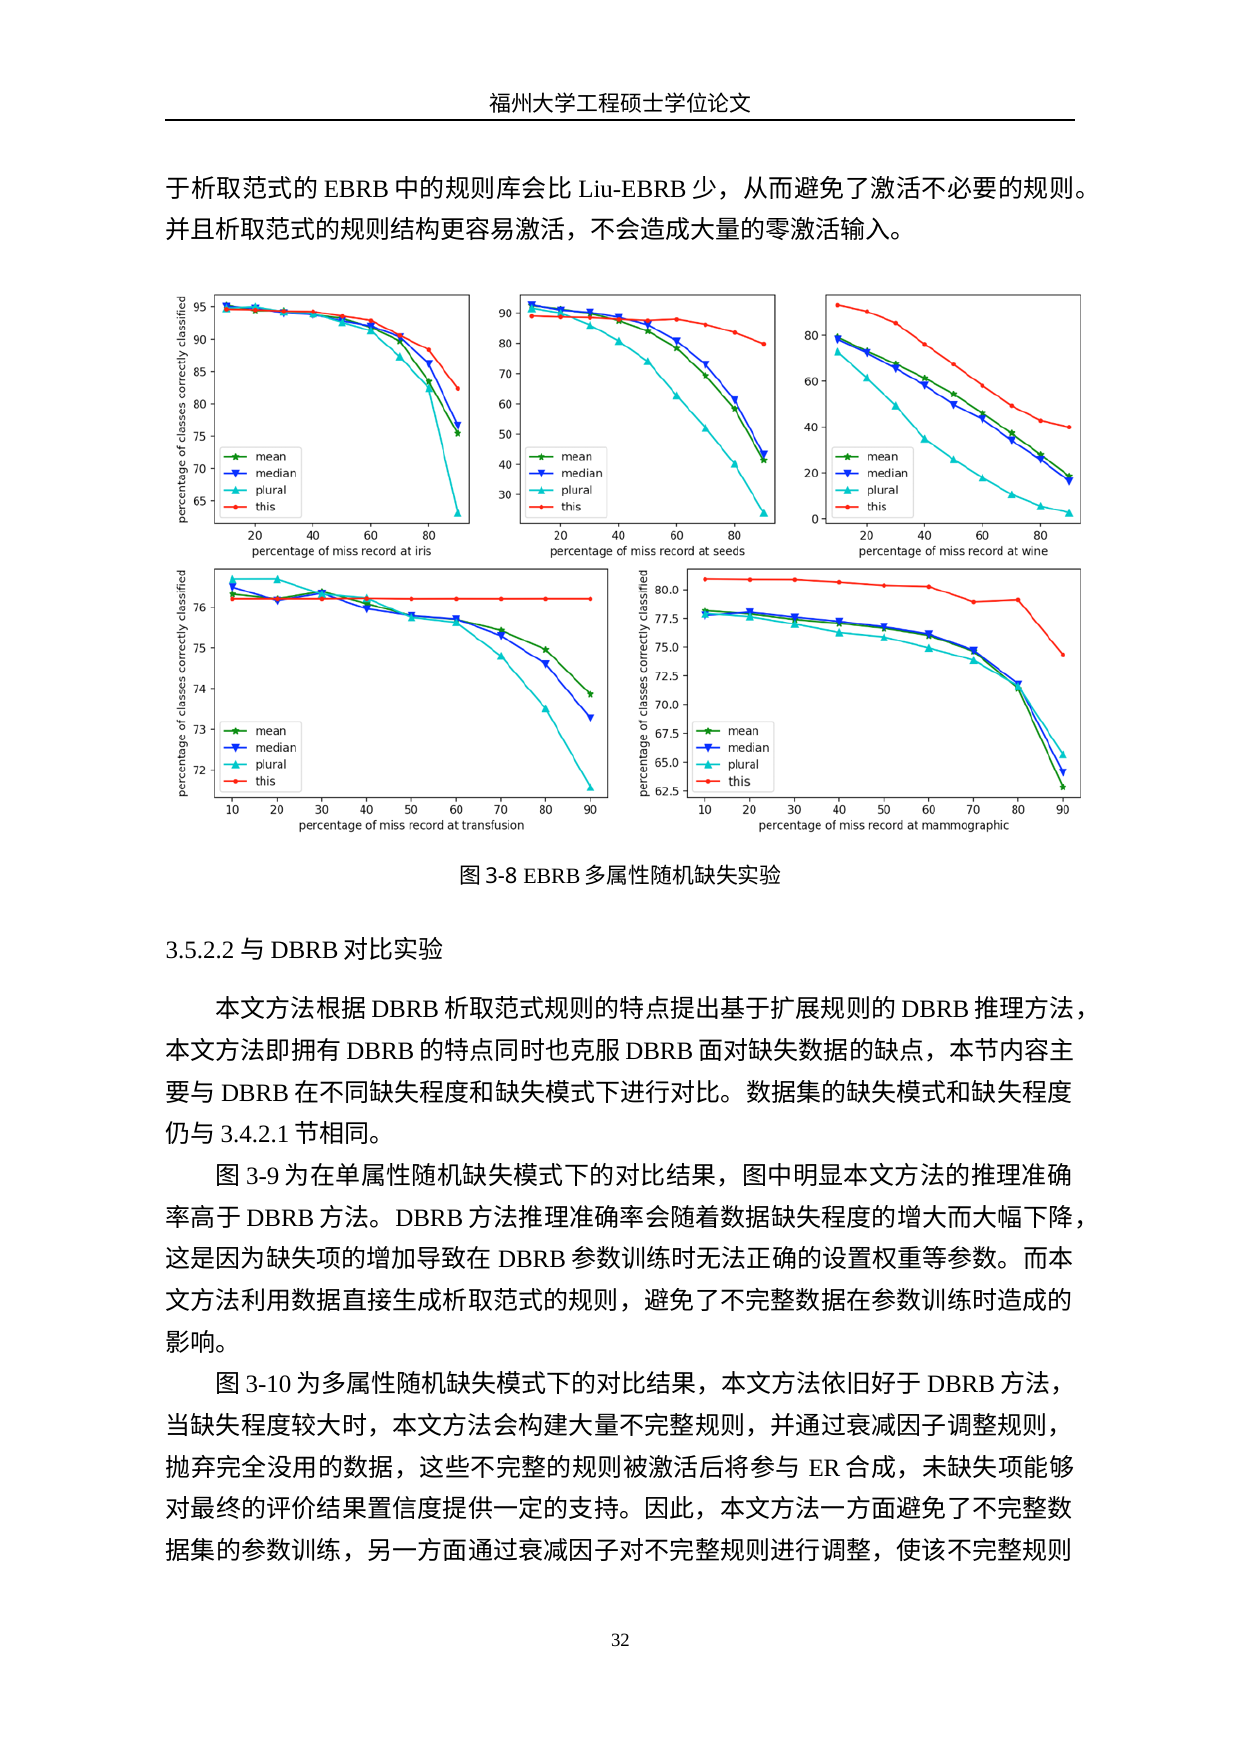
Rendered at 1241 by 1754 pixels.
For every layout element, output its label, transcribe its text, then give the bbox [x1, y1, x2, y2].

text 本文方法根据DBRB析取范式规则的特点提出基于扩展规则的DBRB推理方法，本文方法即拥有DBRB的特点同时也克服DBRB面对缺失数据的缺点，本节内容主要与DBRB在不同缺失程度和缺失模式下进行对比。数据集的缺失模式和缺失程度仍与3.4.2.1节相同。 [165, 984, 1075, 1151]
picture [165, 281, 1130, 836]
text 图3-8 EBRB多属性随机缺失实验 [165, 858, 1075, 890]
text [165, 1359, 1075, 1568]
text 图3-9为在单属性随机缺失模式下的对比结果，图中明显本文方法的推理准确率高于DBRB方法。DBRB方法推理准确率会随着数据缺失程度的增大而大幅下降，这是因为缺失项的增加导致在DBRB参数训练时无法正确的设置权重等参数。而本文方法利用数据直接生成析取范式的规则，避免了不完整数据在参数训练时造成的影响。 [165, 1151, 1075, 1359]
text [165, 164, 1075, 247]
subtitle 与DBRB对比实验 [165, 924, 1075, 966]
